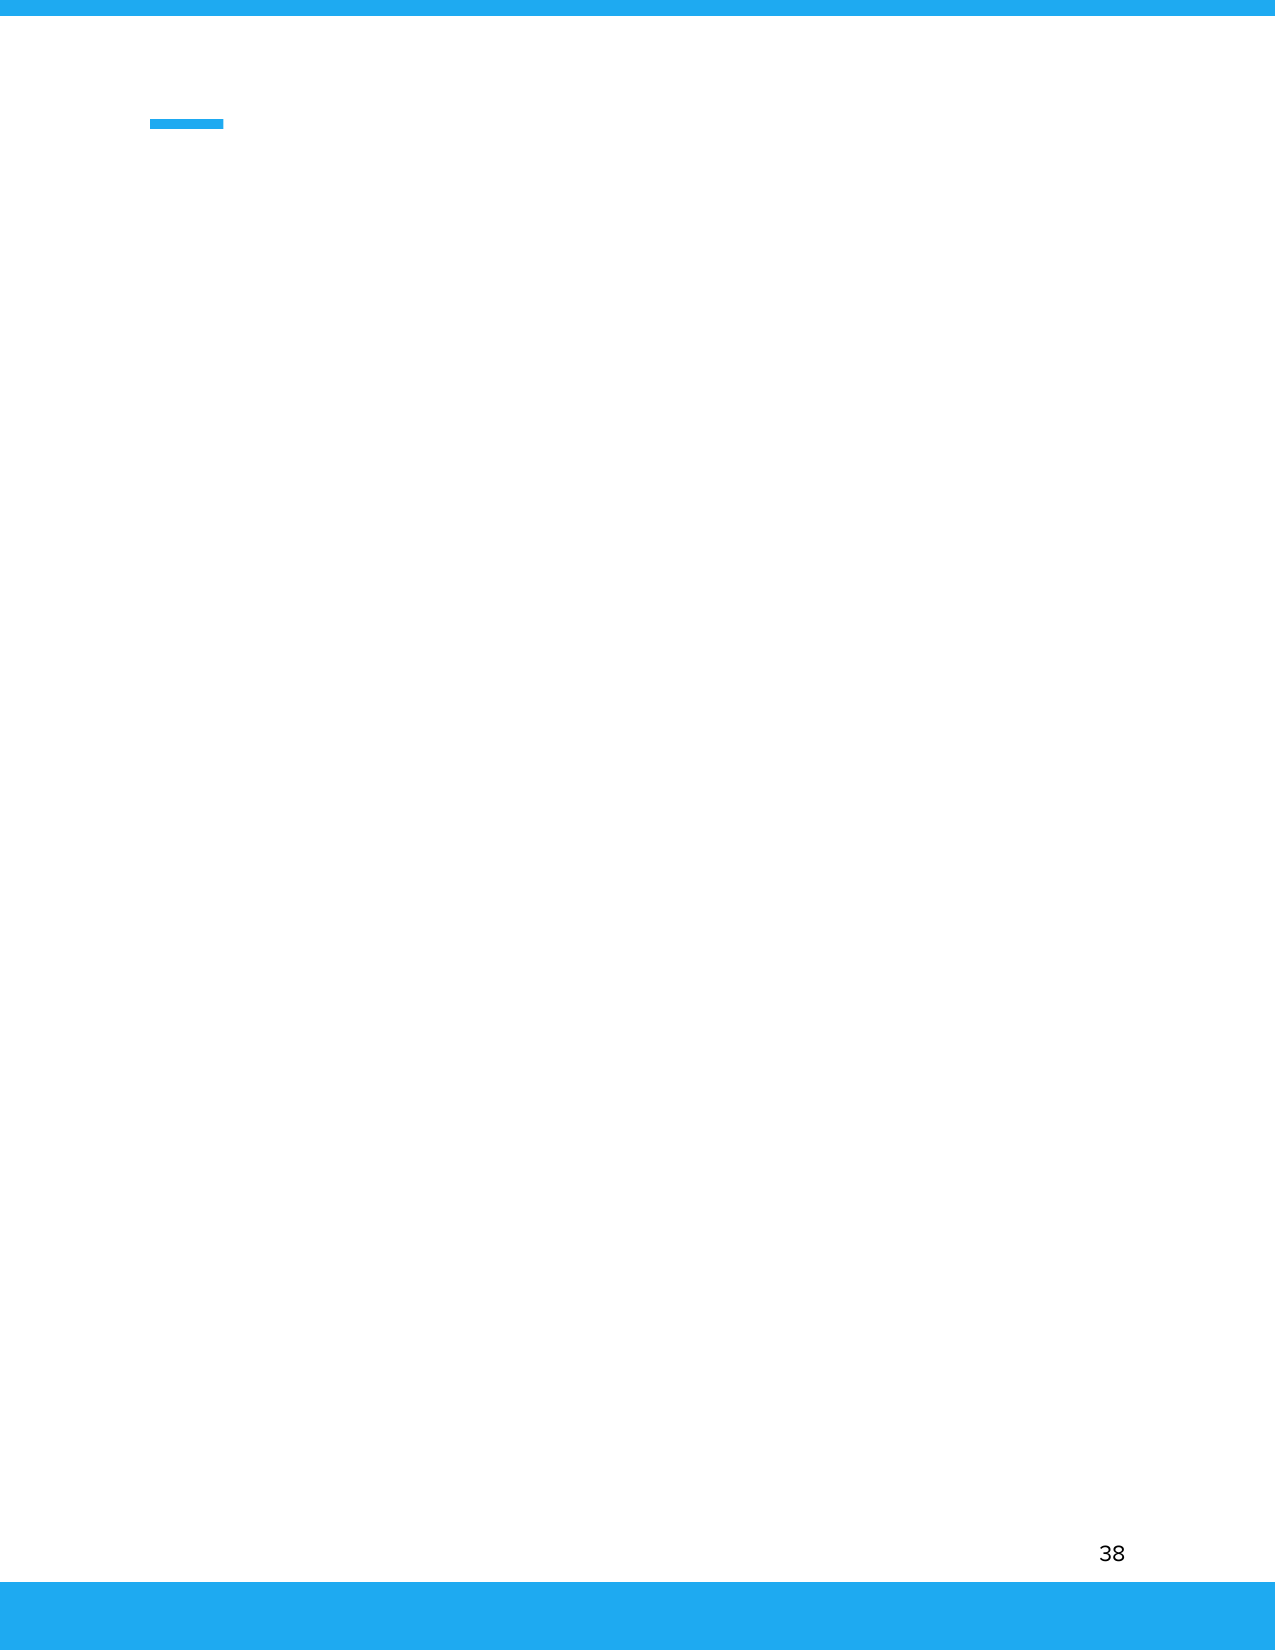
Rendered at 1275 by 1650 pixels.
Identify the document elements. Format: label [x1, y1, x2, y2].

picture [0, 1582, 1275, 1650]
picture [0, 0, 1275, 16]
picture [150, 119, 224, 129]
